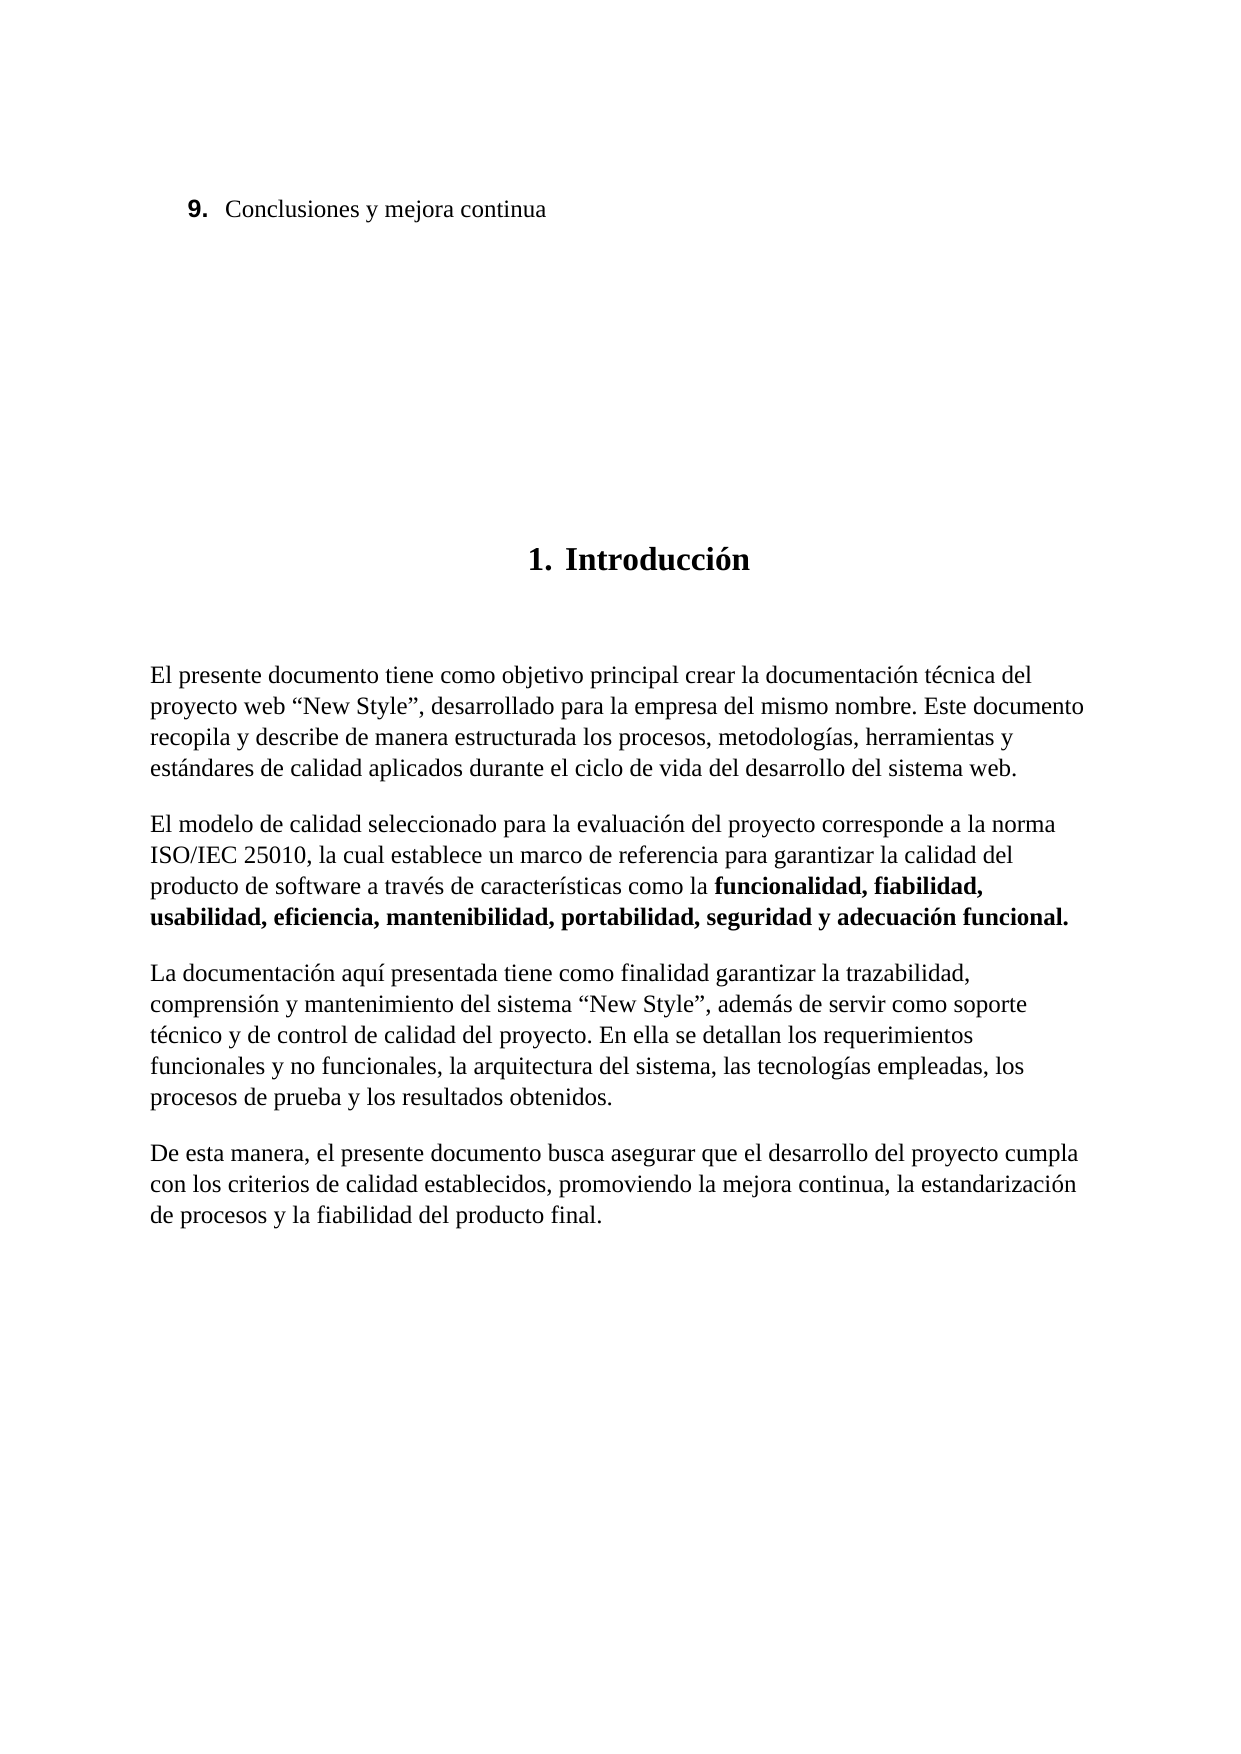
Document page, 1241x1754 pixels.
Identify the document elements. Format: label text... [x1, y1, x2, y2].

text De esta manera, el presente documento busca asegurar que el desarrollo del proyecto cumpla con los criterios de calidad establecidos, promoviendo la mejora continua, la estandarización de procesos y la fiabilidad del producto final. [150, 1138, 1090, 1229]
text El modelo de calidad seleccionado para la evaluación del proyecto corresponde a la norma ISO/IEC 25010, la cual establece un marco de referencia para garantizar la calidad del producto de software a través de características como la funcionalidad, fiabilidad, usabilidad, eficiencia, mantenibilidad, portabilidad, seguridad y adecuación funcional. [150, 809, 1090, 931]
text El presente documento tiene como objetivo principal crear la documentación técnica del proyecto web “New Style”, desarrollado para la empresa del mismo nombre. Este documento recopila y describe de manera estructurada los procesos, metodologías, herramientas y estándares de calidad aplicados durante el ciclo de vida del desarrollo del sistema web. [150, 660, 1090, 782]
text La documentación aquí presentada tiene como finalidad garantizar la trazabilidad, comprensión y mantenimiento del sistema “New Style”, además de servir como soporte técnico y de control de calidad del proyecto. En ella se detallan los requerimientos funcionales y no funcionales, la arquitectura del sistema, las tecnologías empleadas, los procesos de prueba y los resultados obtenidos. [150, 958, 1090, 1111]
list Conclusiones y mejora continua [187, 193, 1090, 222]
list Introducción [187, 540, 1090, 578]
